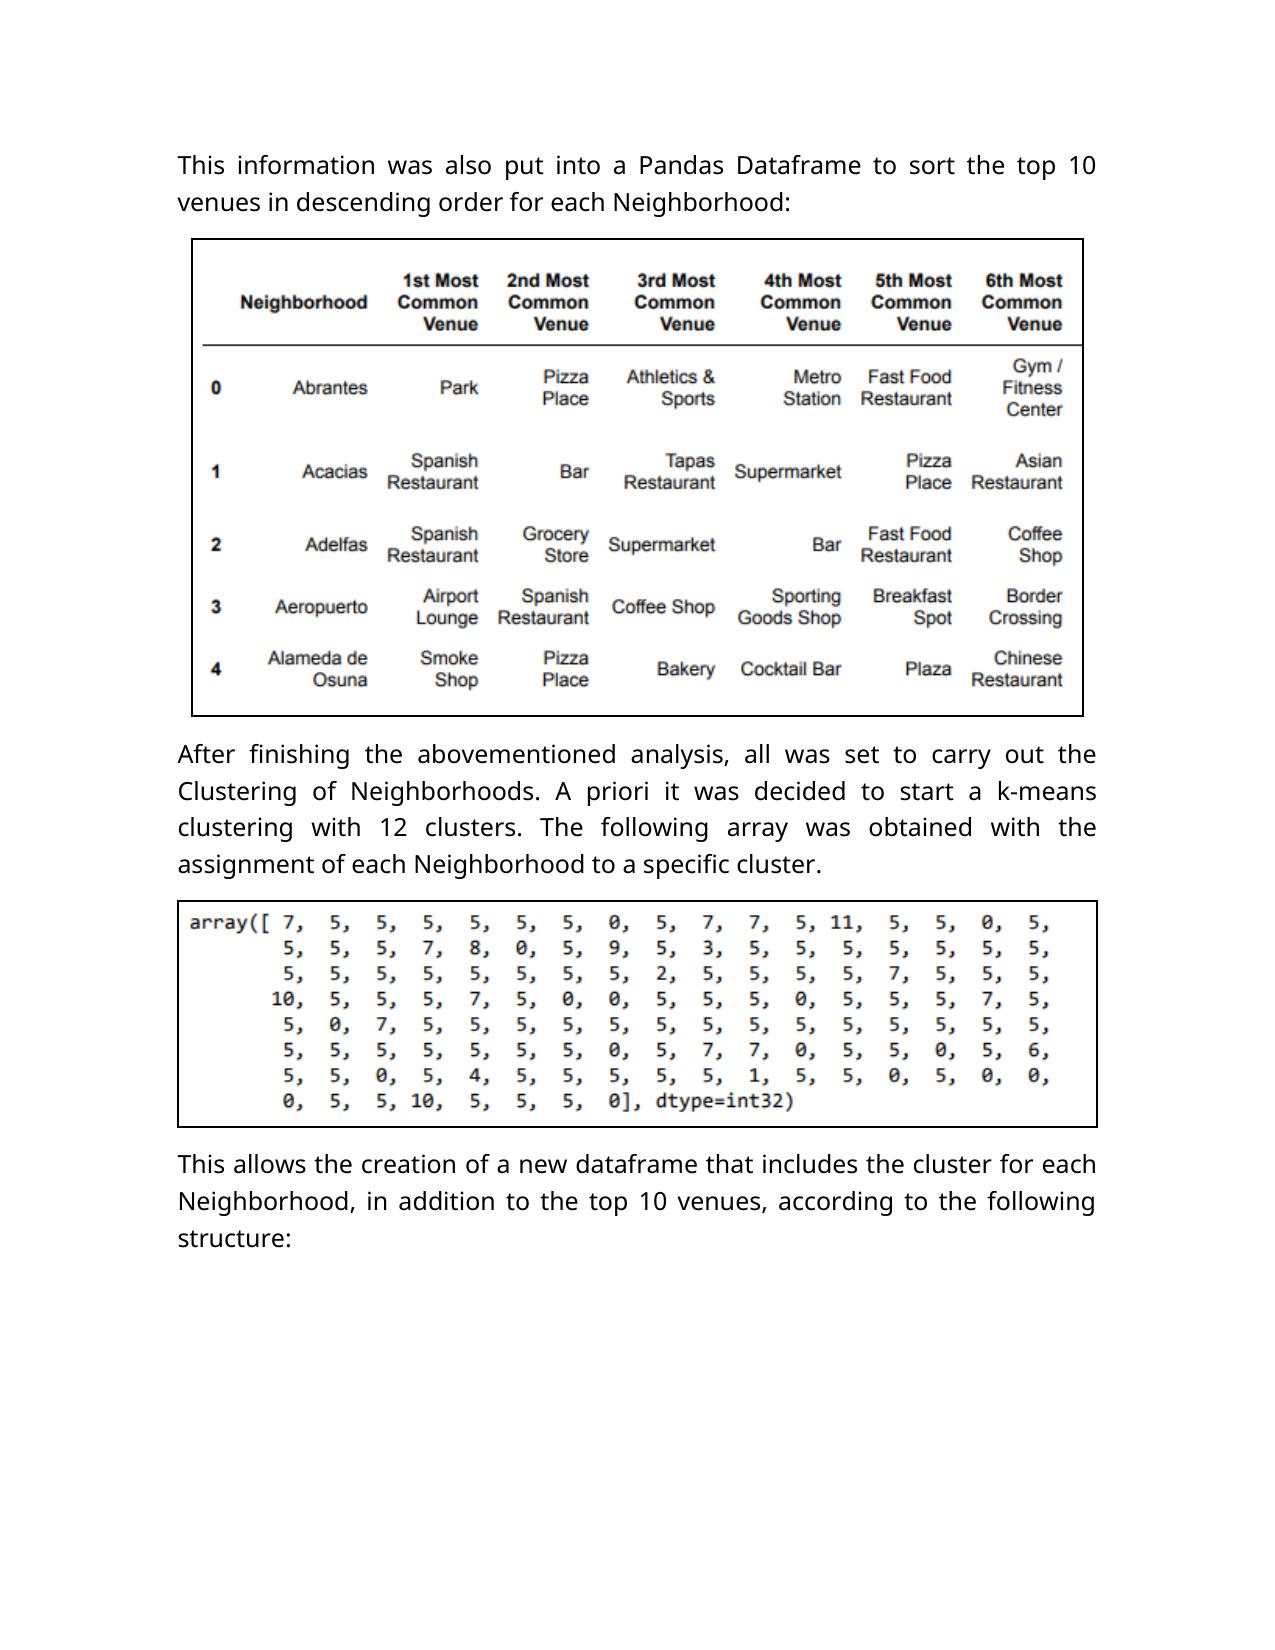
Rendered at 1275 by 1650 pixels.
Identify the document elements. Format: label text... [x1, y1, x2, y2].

text This information was also put into a Pandas Dataframe to sort the top 10 venues in descending order for each Neighborhood: [177, 148, 1098, 218]
text This allows the creation of a new dataframe that includes the cluster for each Neighborhood, in addition to the top 10 venues, according to the following structure: [177, 1147, 1098, 1255]
picture [179, 902, 1096, 1126]
picture [193, 240, 1082, 715]
text After finishing the abovementioned analysis, all was set to carry out the Clustering of Neighborhoods. A priori it was decided to start a k-means clustering with 12 clusters. The following array was obtained with the assignment of each Neighborhood to a specific cluster. [177, 736, 1098, 881]
